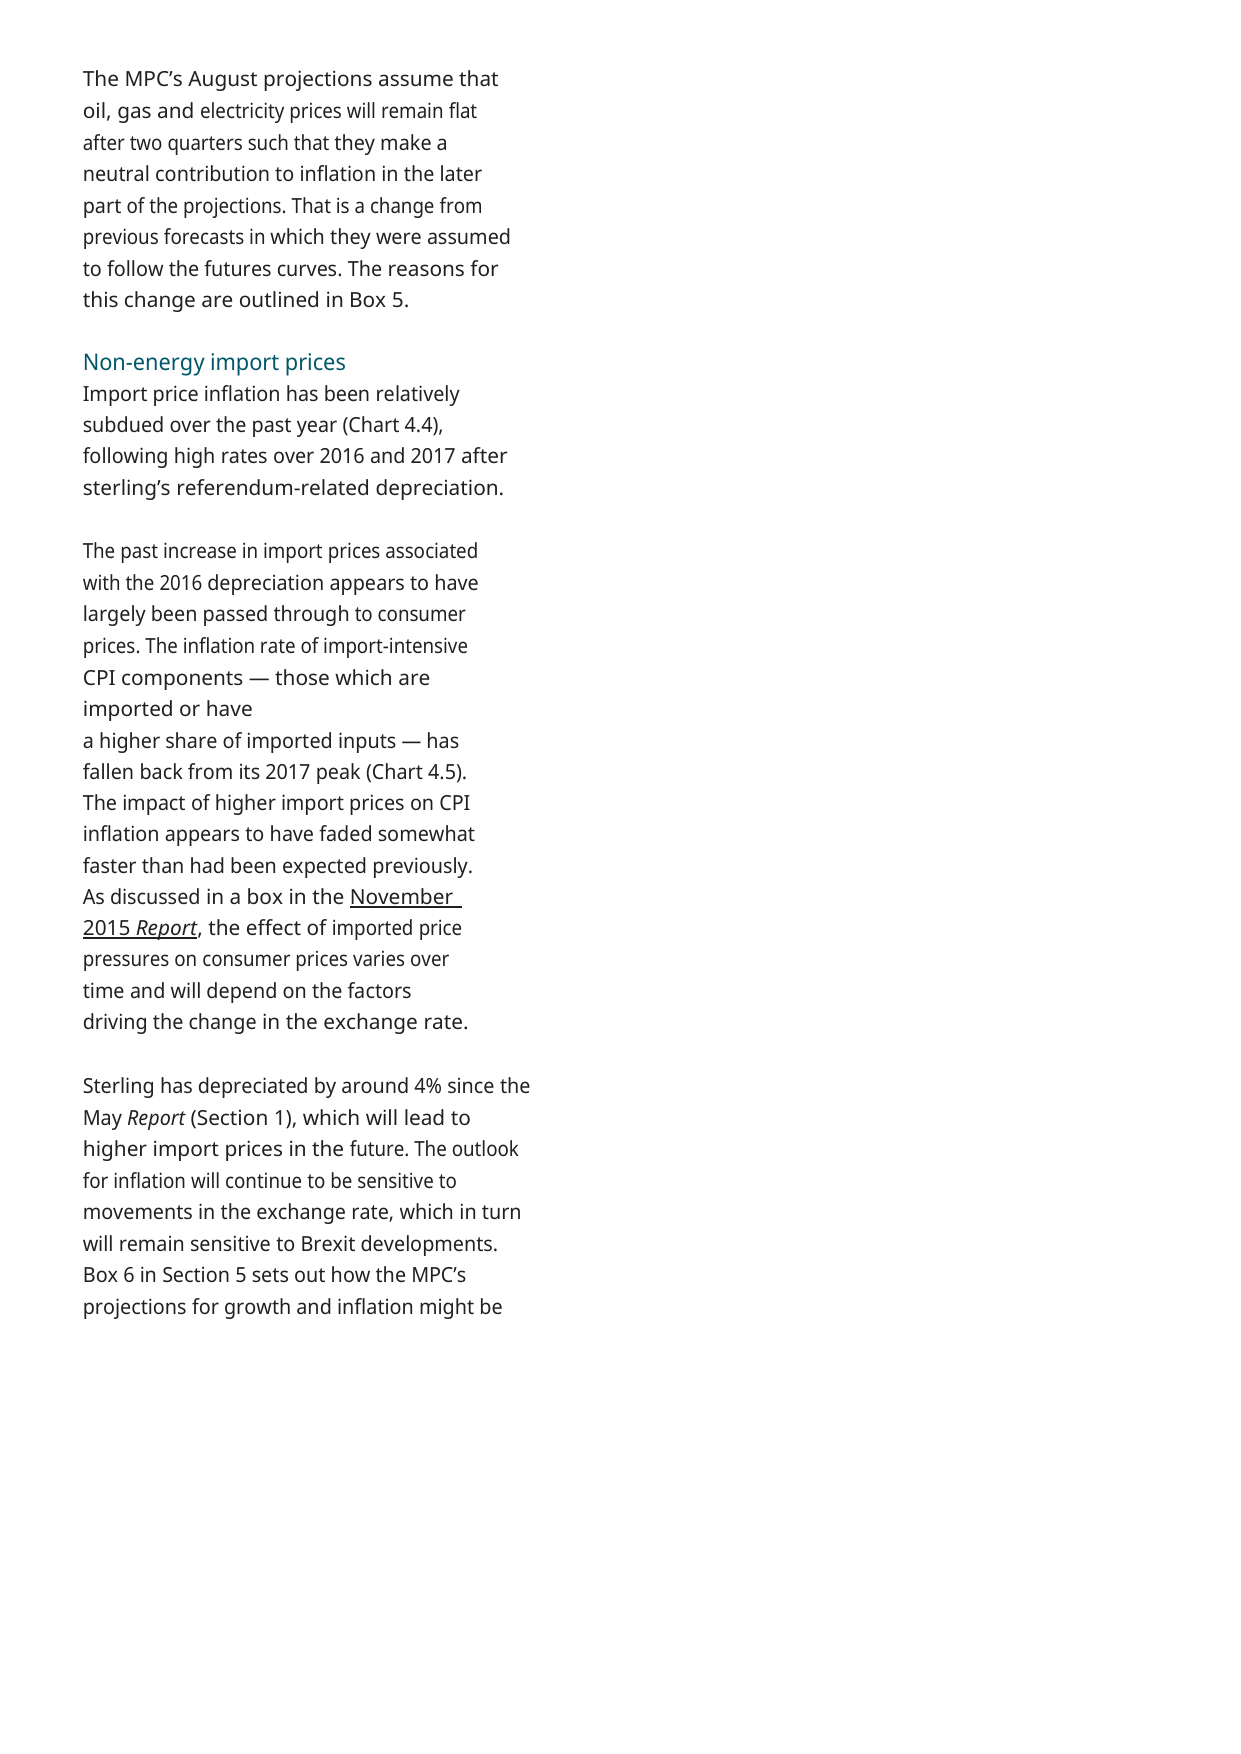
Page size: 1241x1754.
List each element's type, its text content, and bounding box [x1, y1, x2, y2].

text a higher share of imported inputs — has fallen back from its 2017 peak (Chart 4.5). The impact of higher import prices on CPI inflation appears to have faded somewhat faster than had been expected previously. As discussed in a box in the November 2015 Report, the effect of imported price pressures on consumer prices varies over time and will depend on the factors driving the change in the exchange rate. [83, 726, 479, 1035]
text Sterling has depreciated by around 4% since the May Report (Section 1), which will lead to higher import prices in the future. The outlook for inflation will continue to be sensitive to movements in the exchange rate, which in turn will remain sensitive to Brexit developments. Box 6 in Section 5 sets out how the MPC’s projections for growth and inflation might be [83, 1071, 531, 1320]
text Import price inflation has been relatively subdued over the past year (Chart 4.4), following high rates over 2016 and 2017 after sterling’s referendum-related depreciation. [83, 379, 528, 501]
text The MPC’s August projections assume that oil, gas and electricity prices will remain flat after two quarters such that they make a neutral contribution to inflation in the later part of the projections. That is a change from previous forecasts in which they were assumed to follow the futures curves. The reasons for this change are outlined in Box 5. [83, 64, 519, 314]
text The past increase in import prices associated with the 2016 depreciation appears to have largely been passed through to consumer prices. The inflation rate of import-intensive CPI components — those which are imported or have [83, 536, 499, 723]
subtitle Non-energy import prices [83, 346, 562, 377]
